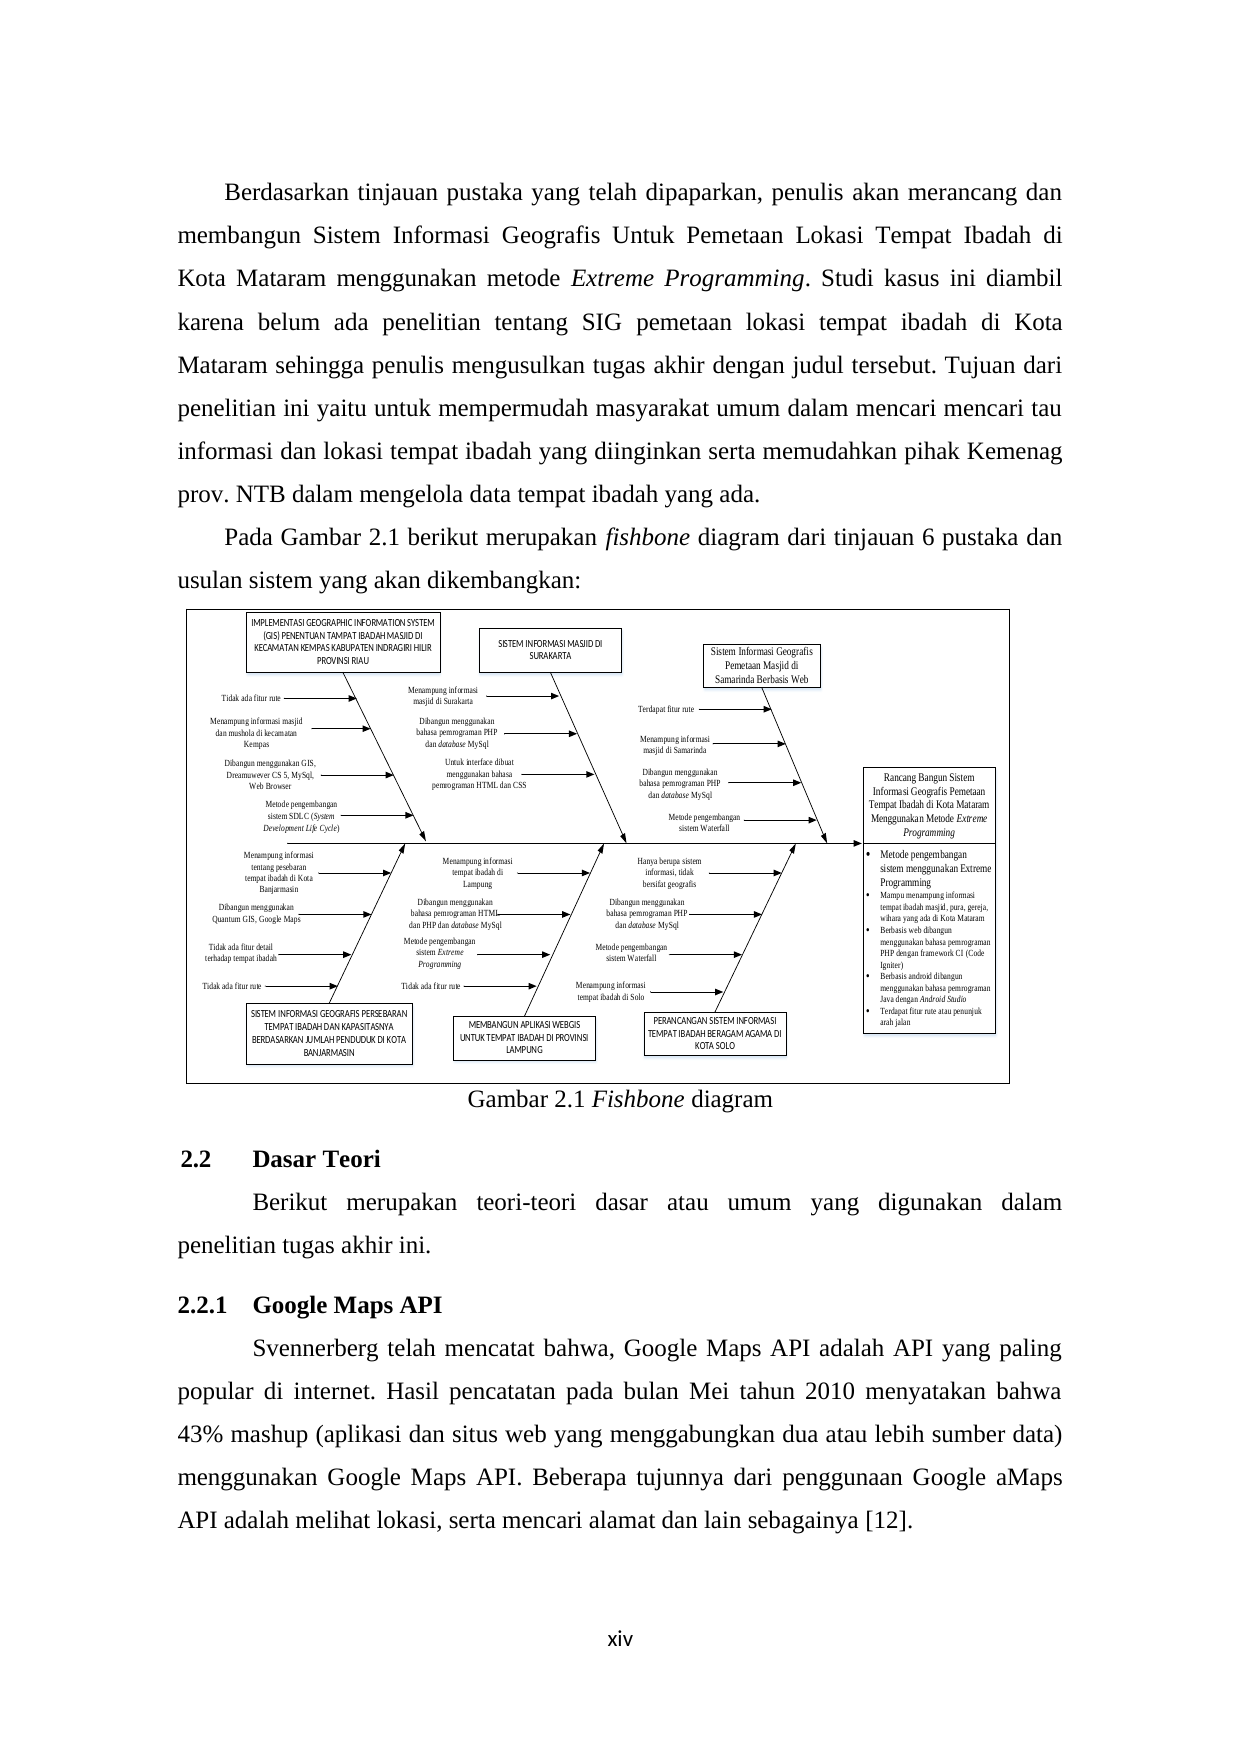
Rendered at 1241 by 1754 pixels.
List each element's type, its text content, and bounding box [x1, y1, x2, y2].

text Pada Gambar 2.1 berikut merupakan fishbone diagram dari tinjauan 6 pustaka dan usulan sistem yang akan dikembangkan: [177, 522, 1063, 594]
table_header Acceptance Criteria [552, 630, 623, 676]
table_header Acceptance Criteria [864, 770, 997, 1037]
table_header Acceptance Criteria [763, 647, 822, 691]
table_header [187, 610, 1009, 1083]
text Berdasarkan tinjauan pustaka yang telah dipaparkan, penulis akan merancang dan membangun Sistem Informasi Geografis Untuk Pemetaan Lokasi Tempat Ibadah di Kota Mataram menggunakan metode Extreme Programming. Studi kasus ini diambil karena belum ada penelitian tentang SIG pemetaan lokasi tempat ibadah di Kota Mataram sehingga penulis mengusulkan tugas akhir dengan judul tersebut. Tujuan dari penelitian ini yaitu untuk mempermudah masyarakat umum dalam mencari mencari tau informasi dan lokasi tempat ibadah yang diinginkan serta memudahkan pihak Kemenag prov. NTB dalam mengelola data tempat ibadah yang ada. [177, 177, 1063, 508]
text Gambar 2.1 Fishbone diagram [177, 1084, 1063, 1112]
list Google Maps API [177, 1290, 1063, 1318]
text Svennerberg telah mencatat bahwa, Google Maps API adalah API yang paling popular di internet. Hasil pencatatan pada bulan Mei tahun 2010 menyatakan bahwa 43% mashup (aplikasi dan situs web yang menggabungkan dua atau lebih sumber data) menggunakan Google Maps API. Beberapa tujunnya dari penggunaan Google aMaps API adalah melihat lokasi, serta mencari alamat dan lain sebagainya [12]. [177, 1333, 1063, 1534]
text Berikut merupakan teori-teori dasar atau umum yang digunakan dalam penelitian tugas akhir ini. [177, 1187, 1063, 1259]
subtitle Dasar Teori [180, 1144, 1063, 1172]
